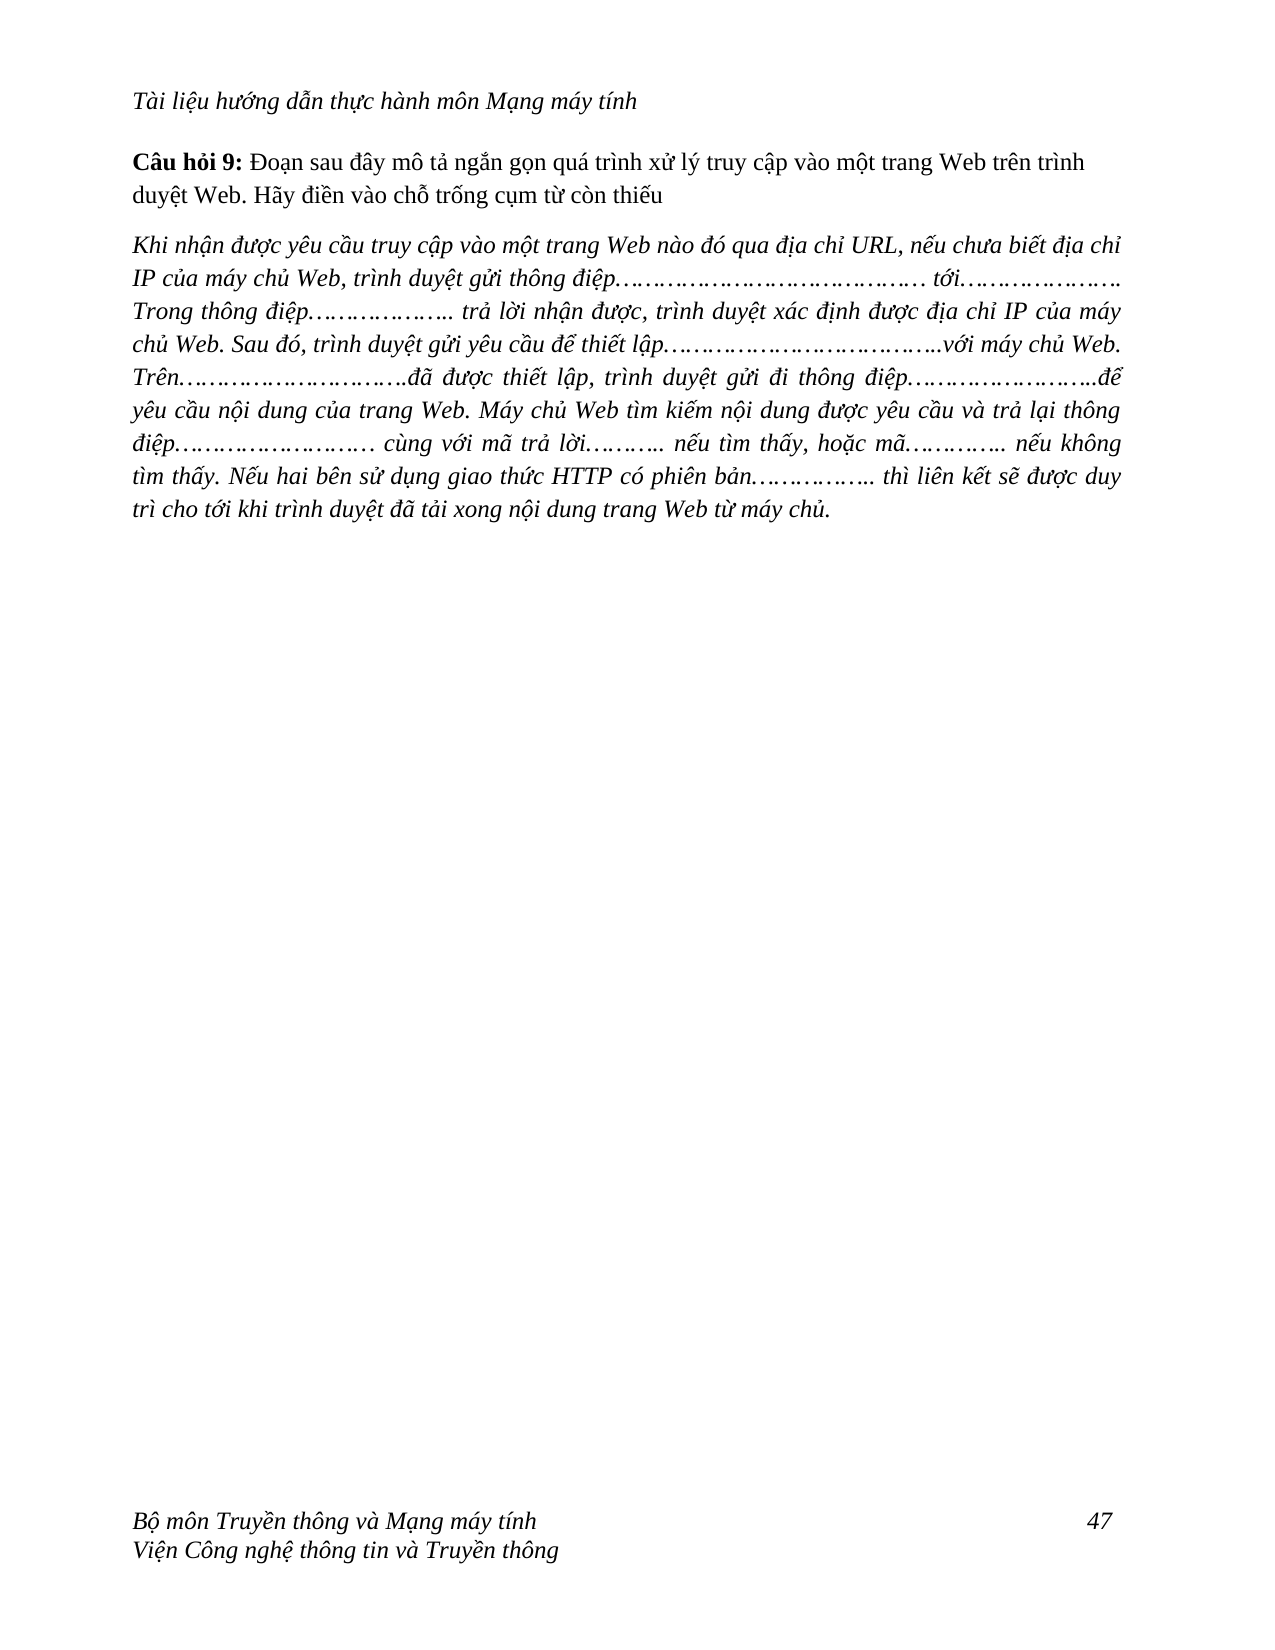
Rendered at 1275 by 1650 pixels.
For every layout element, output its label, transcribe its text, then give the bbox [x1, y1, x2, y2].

text Khi nhận được yêu cầu truy cập vào một trang Web nào đó qua địa chỉ URL, nếu chưa biết địa chỉ IP của máy chủ Web, trình duyệt gửi thông điệp…………………………………… tới…………………. Trong thông điệp……………….. trả lời nhận được, trình duyệt xác định được địa chỉ IP của máy chủ Web. Sau đó, trình duyệt gửi yêu cầu để thiết lập………………………………..với máy chủ Web. Trên………………………….đã được thiết lập, trình duyệt gửi đi thông điệp……………………..để yêu cầu nội dung của trang Web. Máy chủ Web tìm kiếm nội dung được yêu cầu và trả lại thông điệp……………………… cùng với mã trả lời……….. nếu tìm thấy, hoặc mã………….. nếu không tìm thấy. Nếu hai bên sử dụng giao thức HTTP có phiên bản…………….. thì liên kết sẽ được duy trì cho tới khi trình duyệt đã tải xong nội dung trang Web từ máy chủ. [132, 230, 1125, 523]
text Câu hỏi 9: Đoạn sau đây mô tả ngắn gọn quá trình xử lý truy cập vào một trang Web trên trình duyệt Web. Hãy điền vào chỗ trống cụm từ còn thiếu [132, 147, 1125, 209]
